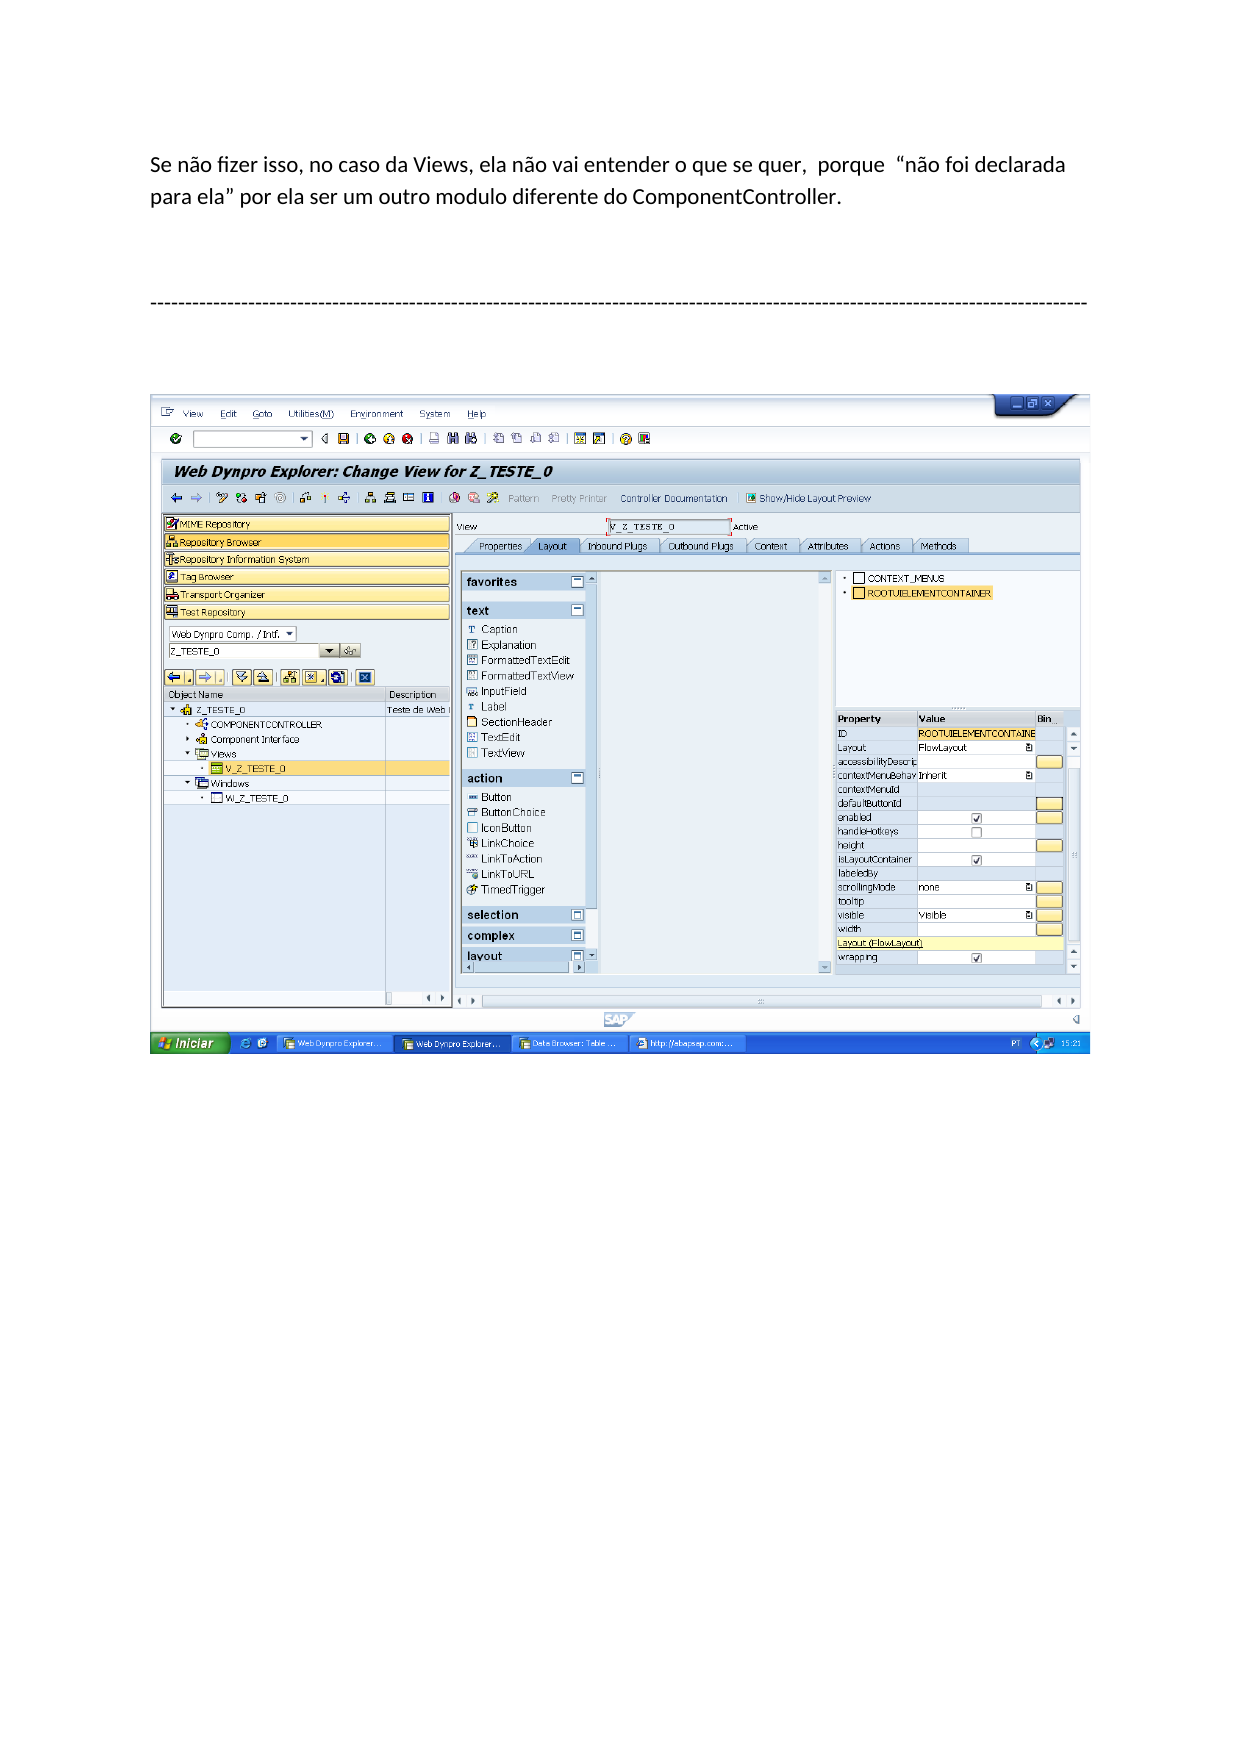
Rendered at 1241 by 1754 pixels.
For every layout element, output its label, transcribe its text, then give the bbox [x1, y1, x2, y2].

text -------------------------------------------------------------------------------------------------------------------------------------- [150, 288, 1090, 316]
picture [150, 394, 1091, 1054]
text Se não fizer isso, no caso da Views, ela não vai entender o que se quer, porque “não foi declarada para ela” por ela ser um outro modulo diferente do ComponentController. [150, 150, 1090, 210]
